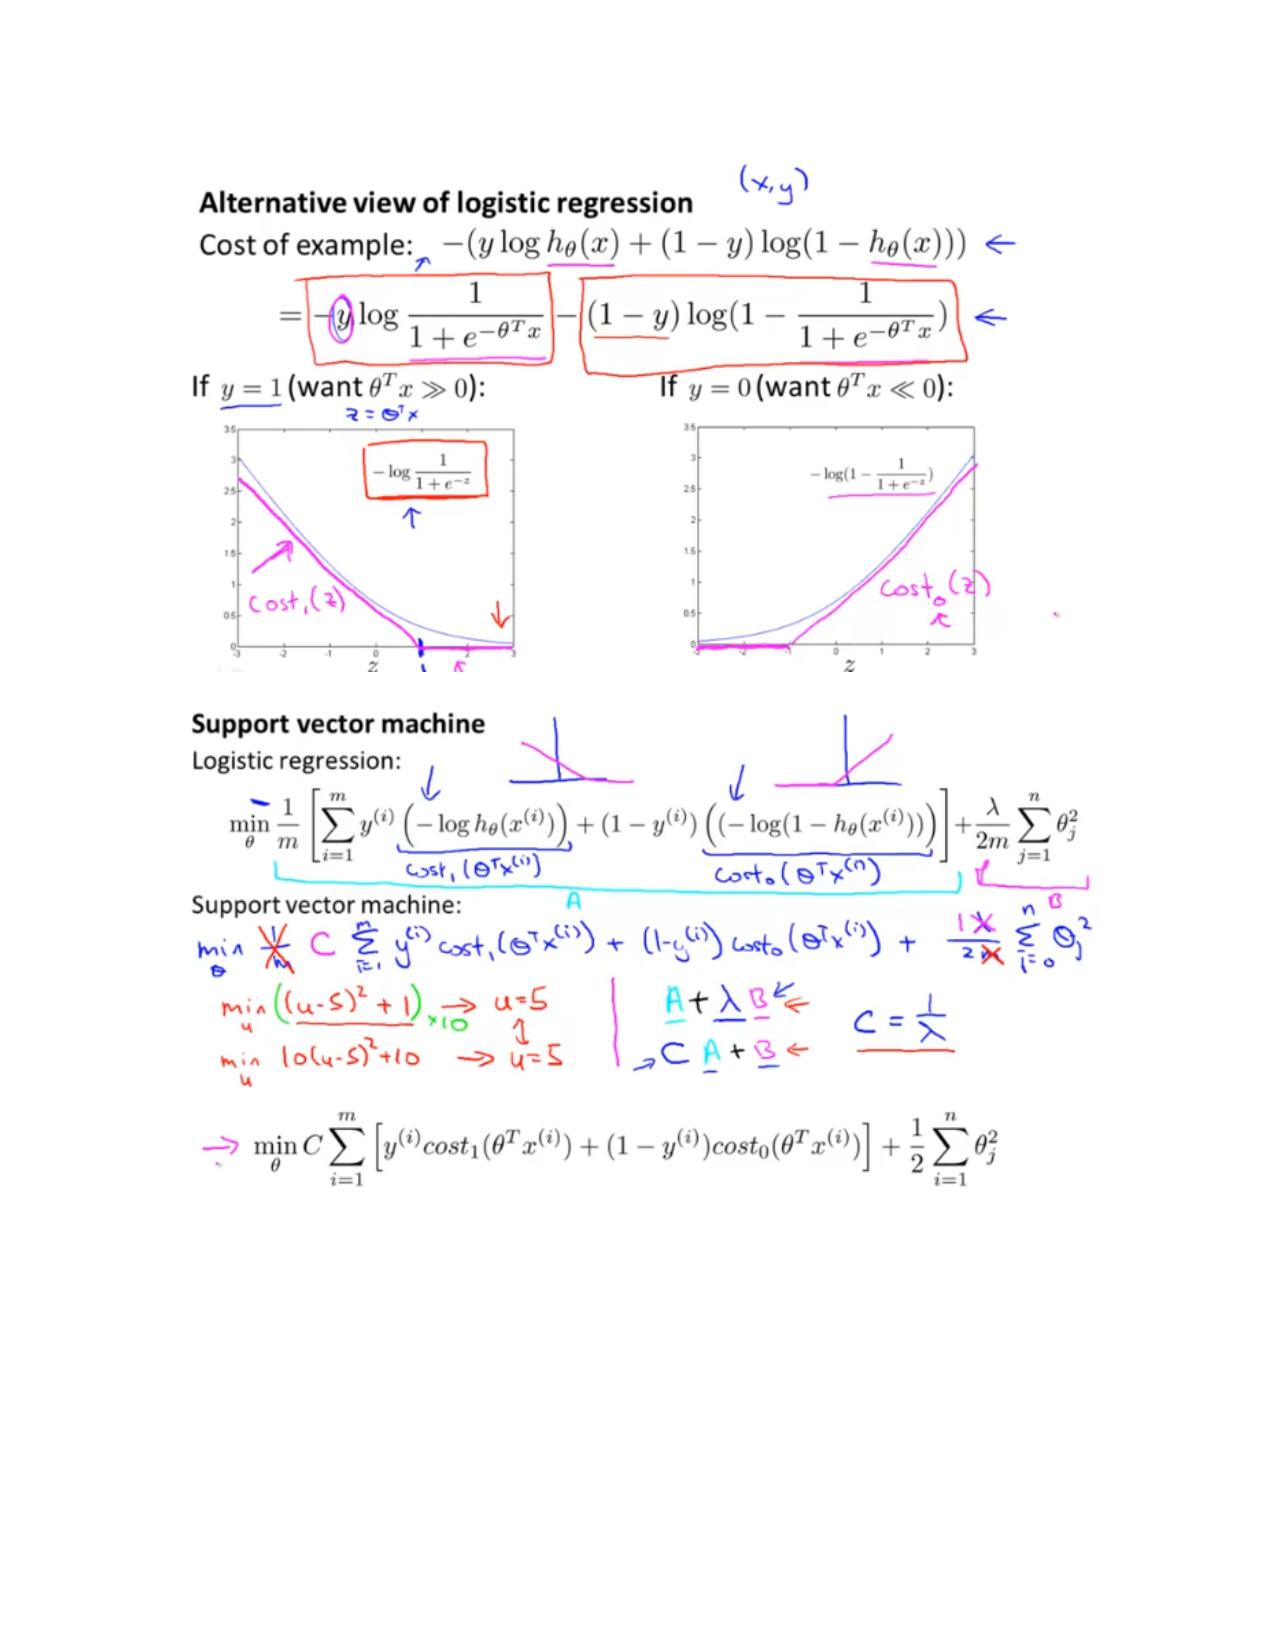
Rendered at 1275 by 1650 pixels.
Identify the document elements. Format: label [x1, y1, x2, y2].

picture [150, 676, 1125, 1196]
picture [150, 150, 1125, 672]
